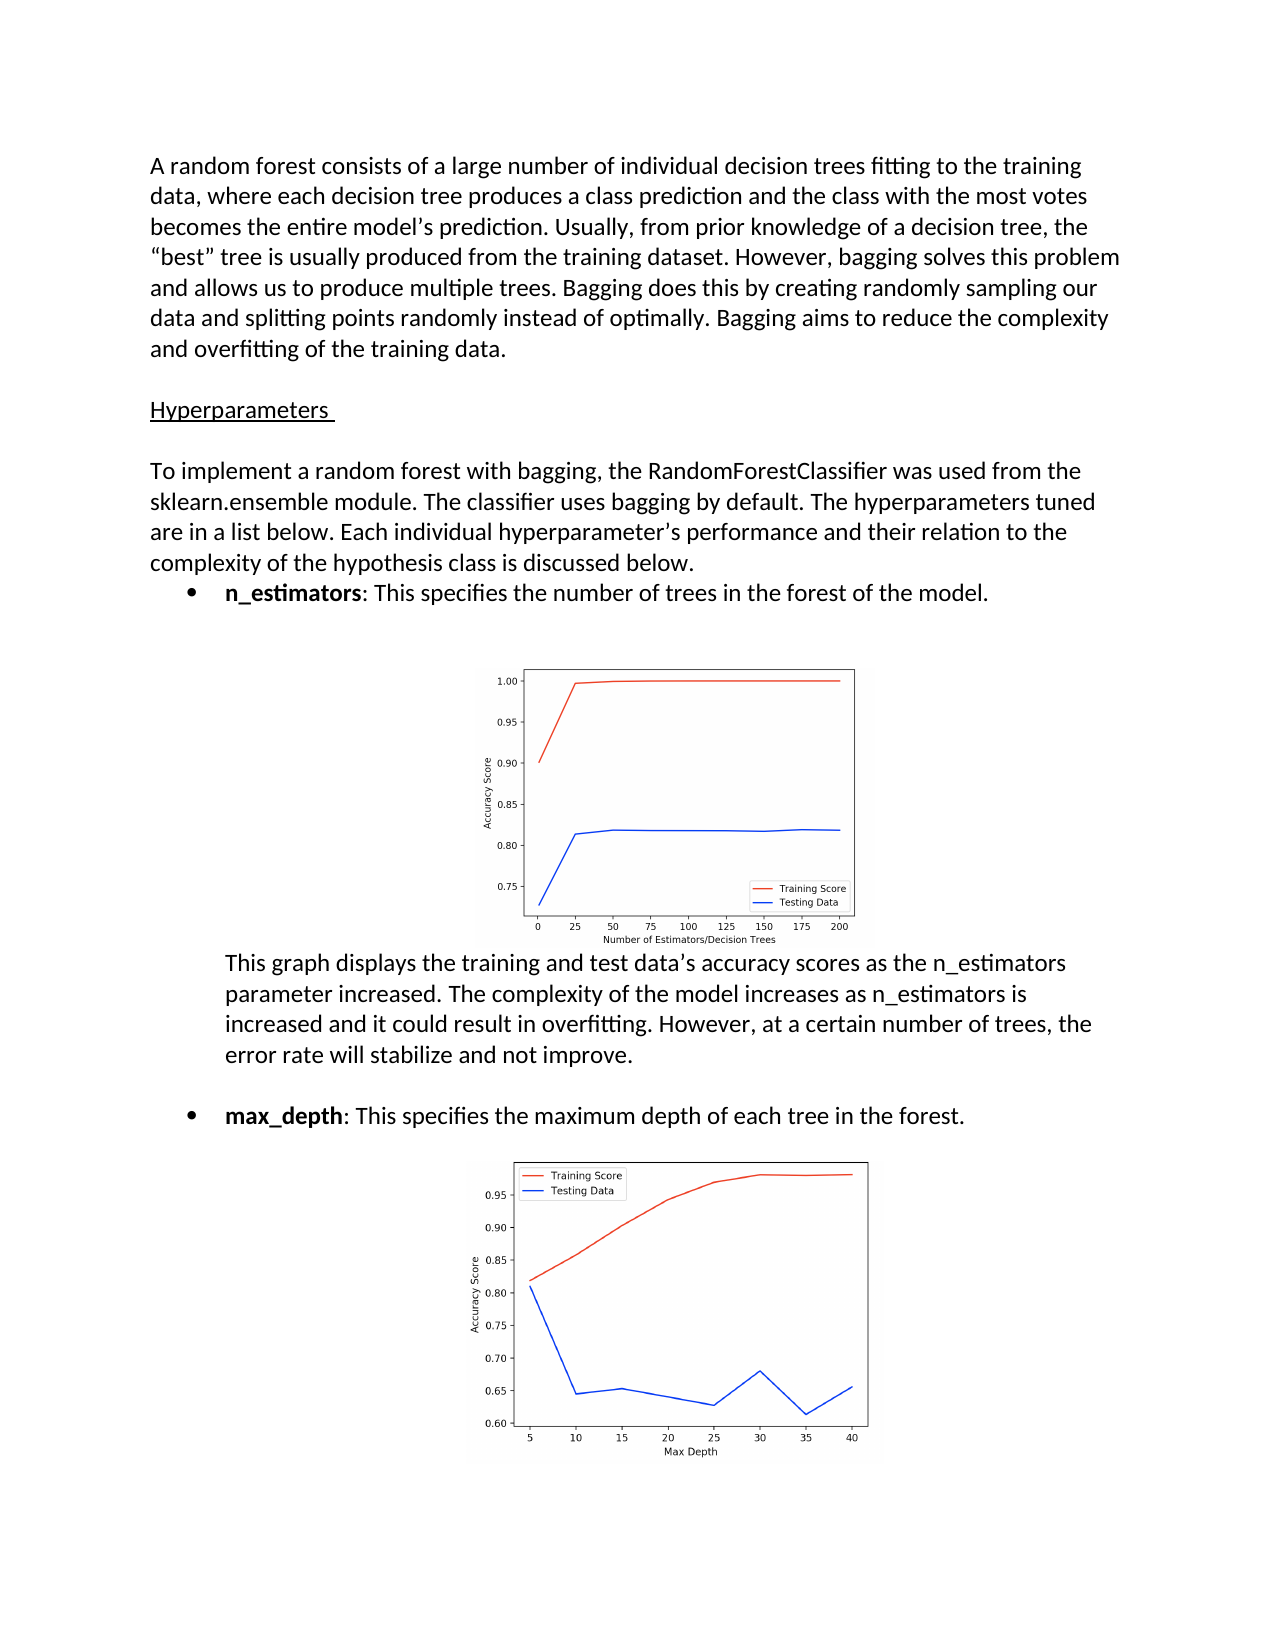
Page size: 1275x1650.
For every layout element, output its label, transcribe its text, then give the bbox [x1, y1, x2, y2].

list n_estimators: This specifies the number of trees in the forest of the model. [187, 577, 1125, 608]
list This graph displays the training and test data’s accuracy scores as the n_estimators parameter increased. The complexity of the model increases as n_estimators is increased and it could result in overfitting. However, at a certain number of trees, the error rate will stabilize and not improve. [225, 947, 1125, 1069]
text To implement a random forest with bagging, the RandomForestClassifier was used from the sklearn.ensemble module. The classifier uses bagging by default. The hyperparameters tuned are in a list below. Each individual hyperparameter’s performance and their relation to the complexity of the hypothesis class is discussed below. [150, 455, 1125, 577]
text A random forest consists of a large number of individual decision trees fitting to the training data, where each decision tree produces a class prediction and the class with the most votes becomes the entire model’s prediction. Usually, from prior knowledge of a decision tree, the “best” tree is usually produced from the training dataset. However, bagging solves this problem and allows us to produce multiple trees. Bagging does this by creating randomly sampling our data and splitting points randomly instead of optimally. Bagging aims to reduce the complexity and overfitting of the training data. [150, 150, 1125, 364]
picture [474, 668, 876, 948]
text Hyperparameters [150, 394, 1125, 425]
list max_depth: This specifies the maximum depth of each tree in the forest. [187, 1100, 1125, 1131]
picture [465, 1161, 885, 1464]
